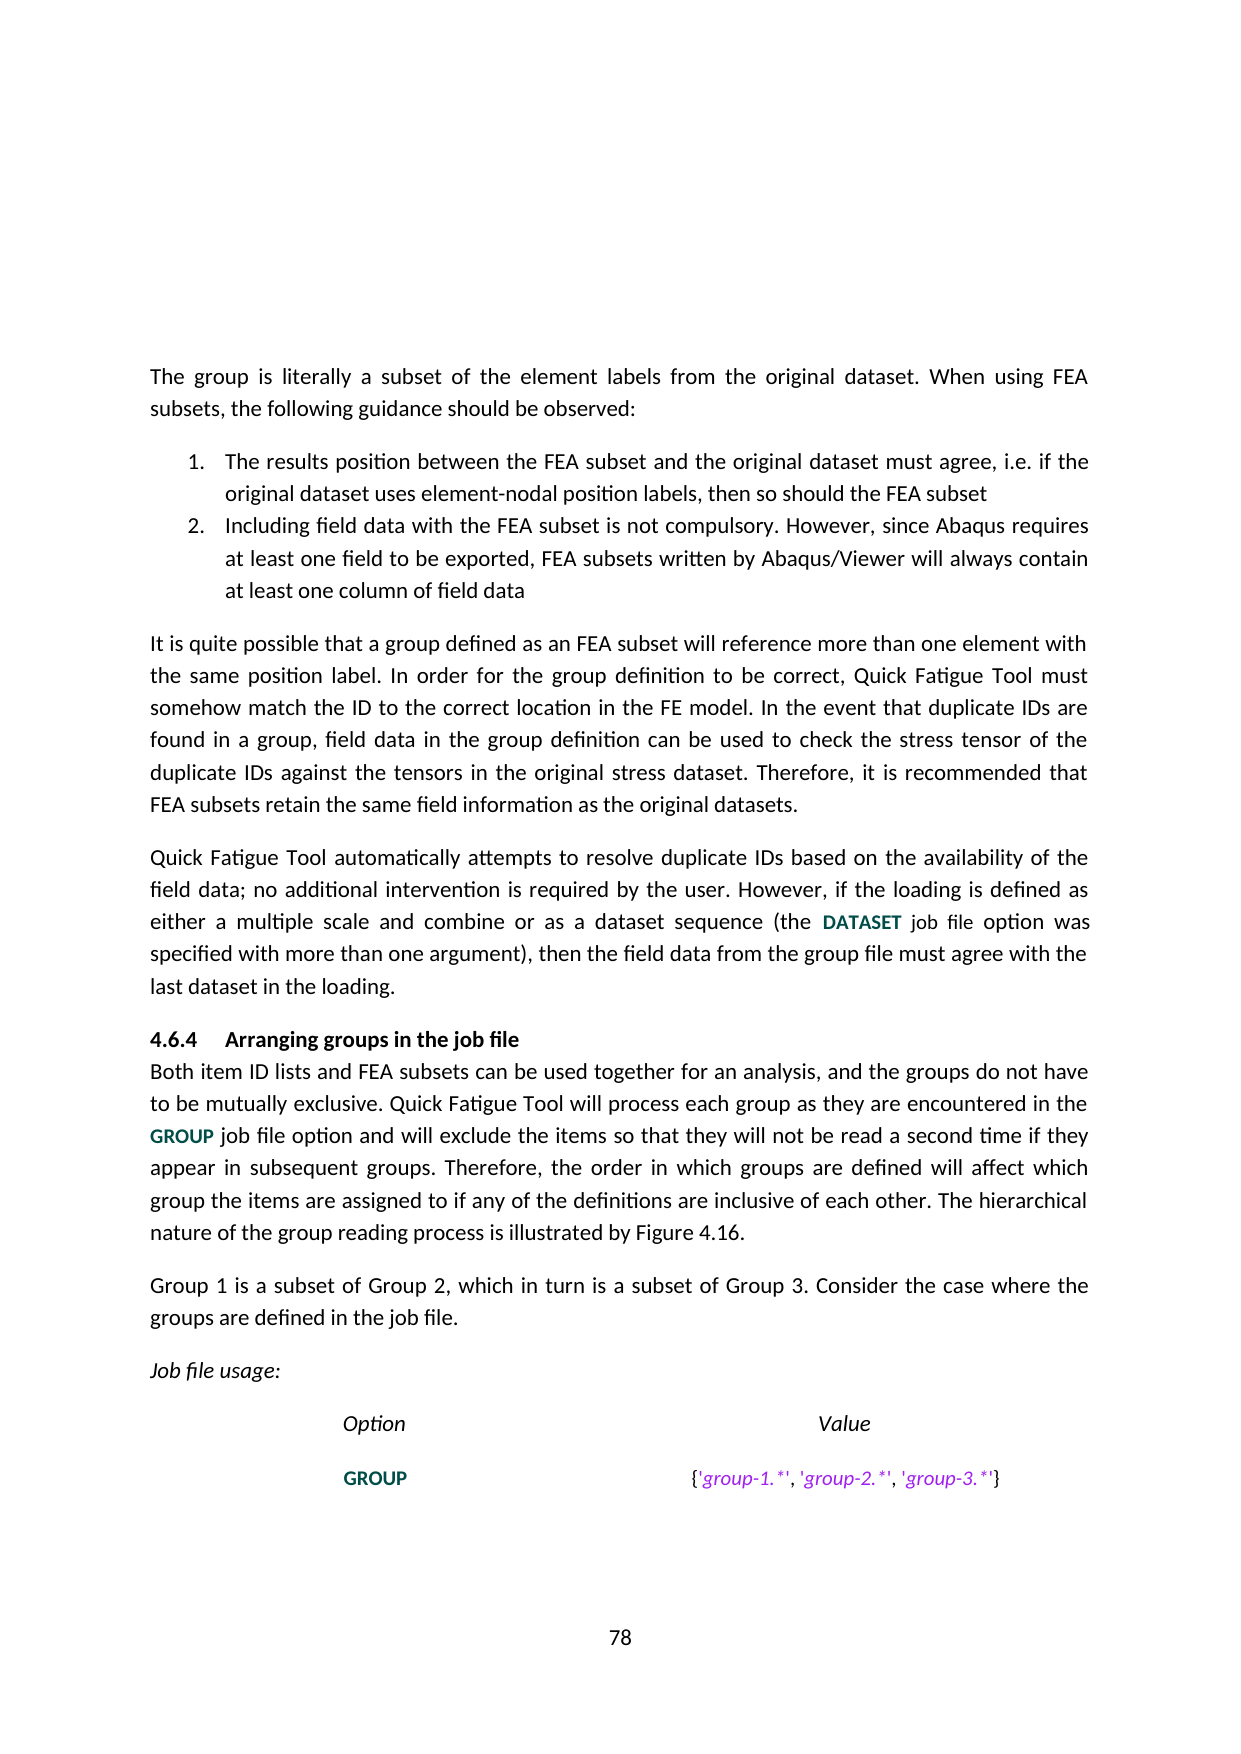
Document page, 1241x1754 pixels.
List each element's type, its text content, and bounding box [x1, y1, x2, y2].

list The results position between the FEA subset and the original dataset must agree, i.e. if the original dataset uses element-nodal position labels, then so should the FEA subset [187, 447, 1090, 507]
text Group 1 is a subset of Group 2, which in turn is a subset of Group 3. Consider the case where the groups are defined in the job file. [150, 1271, 1090, 1331]
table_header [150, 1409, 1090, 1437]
text It is quite possible that a group defined as an FEA subset will reference more than one element with the same position label. In order for the group definition to be correct, Quick Fatigue Tool must somehow match the ID to the correct location in the FE model. In the event that duplicate IDs are found in a group, field data in the group definition can be used to check the stress tensor of the duplicate IDs against the tensors in the original stress dataset. Therefore, it is recommended that FEA subsets retain the same field information as the original datasets. [150, 629, 1090, 818]
list Including field data with the FEA subset is not compulsory. However, since Abaqus requires at least one field to be exported, FEA subsets written by Abaqus/Viewer will always contain at least one column of field data [187, 512, 1090, 604]
text Both item ID lists and FEA subsets can be used together for an analysis, and the groups do not have to be mutually exclusive. Quick Fatigue Tool will process each group as they are encountered in the GROUP job file option and will exclude the items so that they will not be read a second time if they appear in subsequent groups. Therefore, the order in which groups are defined will affect which group the items are assigned to if any of the definitions are inclusive of each other. The hierarchical nature of the group reading process is illustrated by Figure 4.16. [150, 1057, 1090, 1246]
text Quick Fatigue Tool automatically attempts to resolve duplicate IDs based on the availability of the field data; no additional intervention is required by the user. However, if the loading is defined as either a multiple scale and combine or as a dataset sequence (the DATASET job file option was specified with more than one argument), then the field data from the group file must agree with the last dataset in the loading. [150, 843, 1090, 1000]
text The group is literally a subset of the element labels from the original dataset. When using FEA subsets, the following guidance should be observed: [150, 362, 1090, 422]
text Job file usage: [150, 1356, 1090, 1384]
subtitle 4.6.4 Arranging groups in the job file [150, 1025, 1090, 1053]
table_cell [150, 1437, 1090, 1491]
